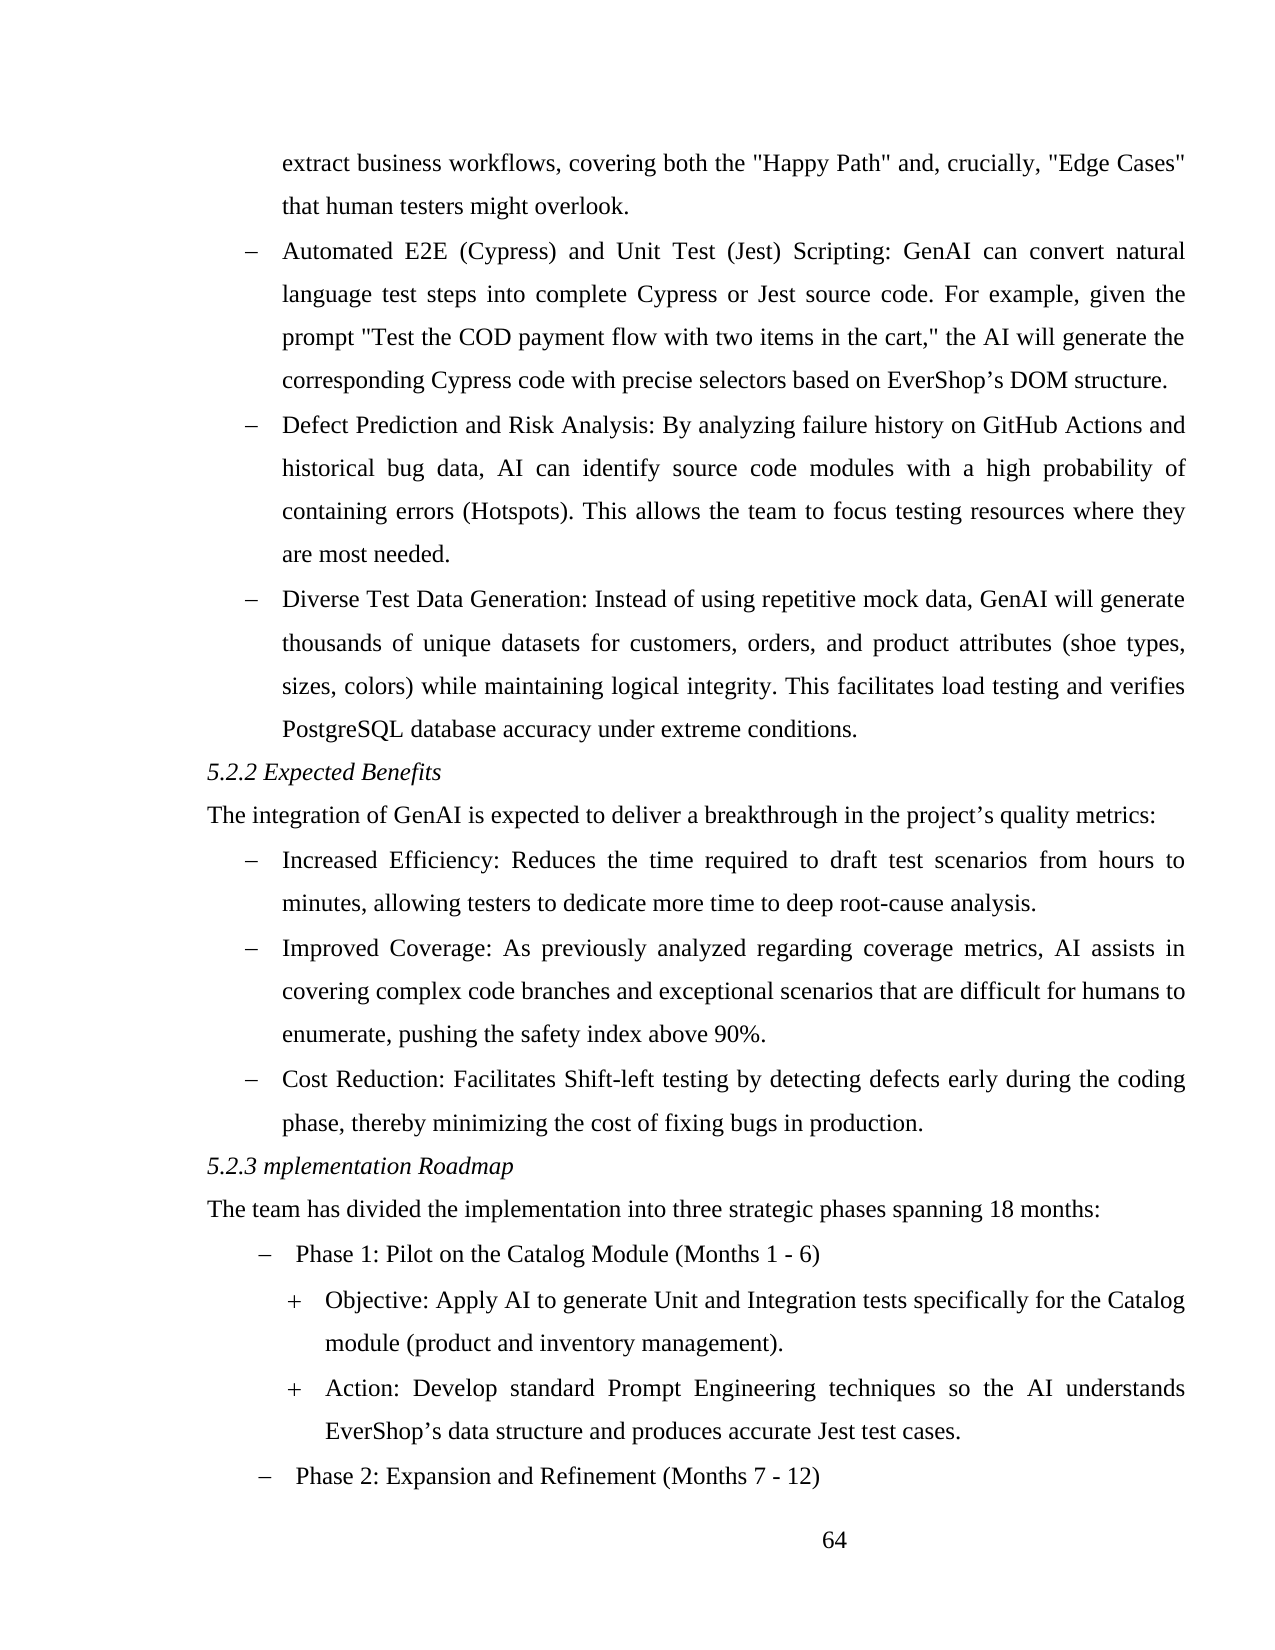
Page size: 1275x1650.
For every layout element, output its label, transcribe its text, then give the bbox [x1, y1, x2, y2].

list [244, 148, 1186, 219]
list Diverse Test Data Generation: Instead of using repetitive mock data, GenAI will generate thousands of unique datasets for customers, orders, and product attributes (shoe types, sizes, colors) while maintaining logical integrity. This facilitates load testing and verifies PostgreSQL database accuracy under extreme conditions. [244, 583, 1186, 743]
list Cost Reduction: Facilitates Shift-left testing by detecting defects early during the coding phase, thereby minimizing the cost of fixing bugs in production. [244, 1063, 1186, 1136]
list Action: Develop standard Prompt Engineering techniques so the AI understands EverShop’s data structure and produces accurate Jest test cases. [287, 1371, 1186, 1445]
list Improved Coverage: As previously analyzed regarding coverage metrics, AI assists in covering complex code branches and exceptional scenarios that are difficult for humans to enumerate, pushing the safety index above 90%. [244, 931, 1186, 1048]
list Defect Prediction and Risk Analysis: By analyzing failure history on GitHub Actions and historical bug data, AI can identify source code modules with a high probability of containing errors (Hotspots). This allows the team to focus testing resources where they are most needed. [244, 408, 1186, 568]
text The integration of GenAI is expected to deliver a breakthrough in the project’s quality metrics: [207, 800, 1186, 829]
list Phase 2: Expansion and Refinement (Months 7 - 12) [258, 1459, 1186, 1490]
text The team has divided the implementation into three strategic phases spanning 18 months: [207, 1194, 1186, 1223]
subtitle 5.2.2 Expected Benefits [207, 757, 1186, 786]
list Increased Efficiency: Reduces the time required to draft test scenarios from hours to minutes, allowing testers to dedicate more time to deep root-cause analysis. [244, 843, 1186, 917]
subtitle 5.2.3 mplementation Roadmap [207, 1151, 1186, 1179]
list Objective: Apply AI to generate Unit and Integration tests specifically for the Catalog module (product and inventory management). [287, 1283, 1186, 1357]
list Automated E2E (Cypress) and Unit Test (Jest) Scripting: GenAI can convert natural language test steps into complete Cypress or Jest source code. For example, given the prompt "Test the COD payment flow with two items in the cart," the AI will generate the corresponding Cypress code with precise selectors based on EverShop’s DOM structure. [244, 234, 1186, 394]
list Phase 1: Pilot on the Catalog Module (Months 1 - 6) [258, 1237, 1186, 1268]
